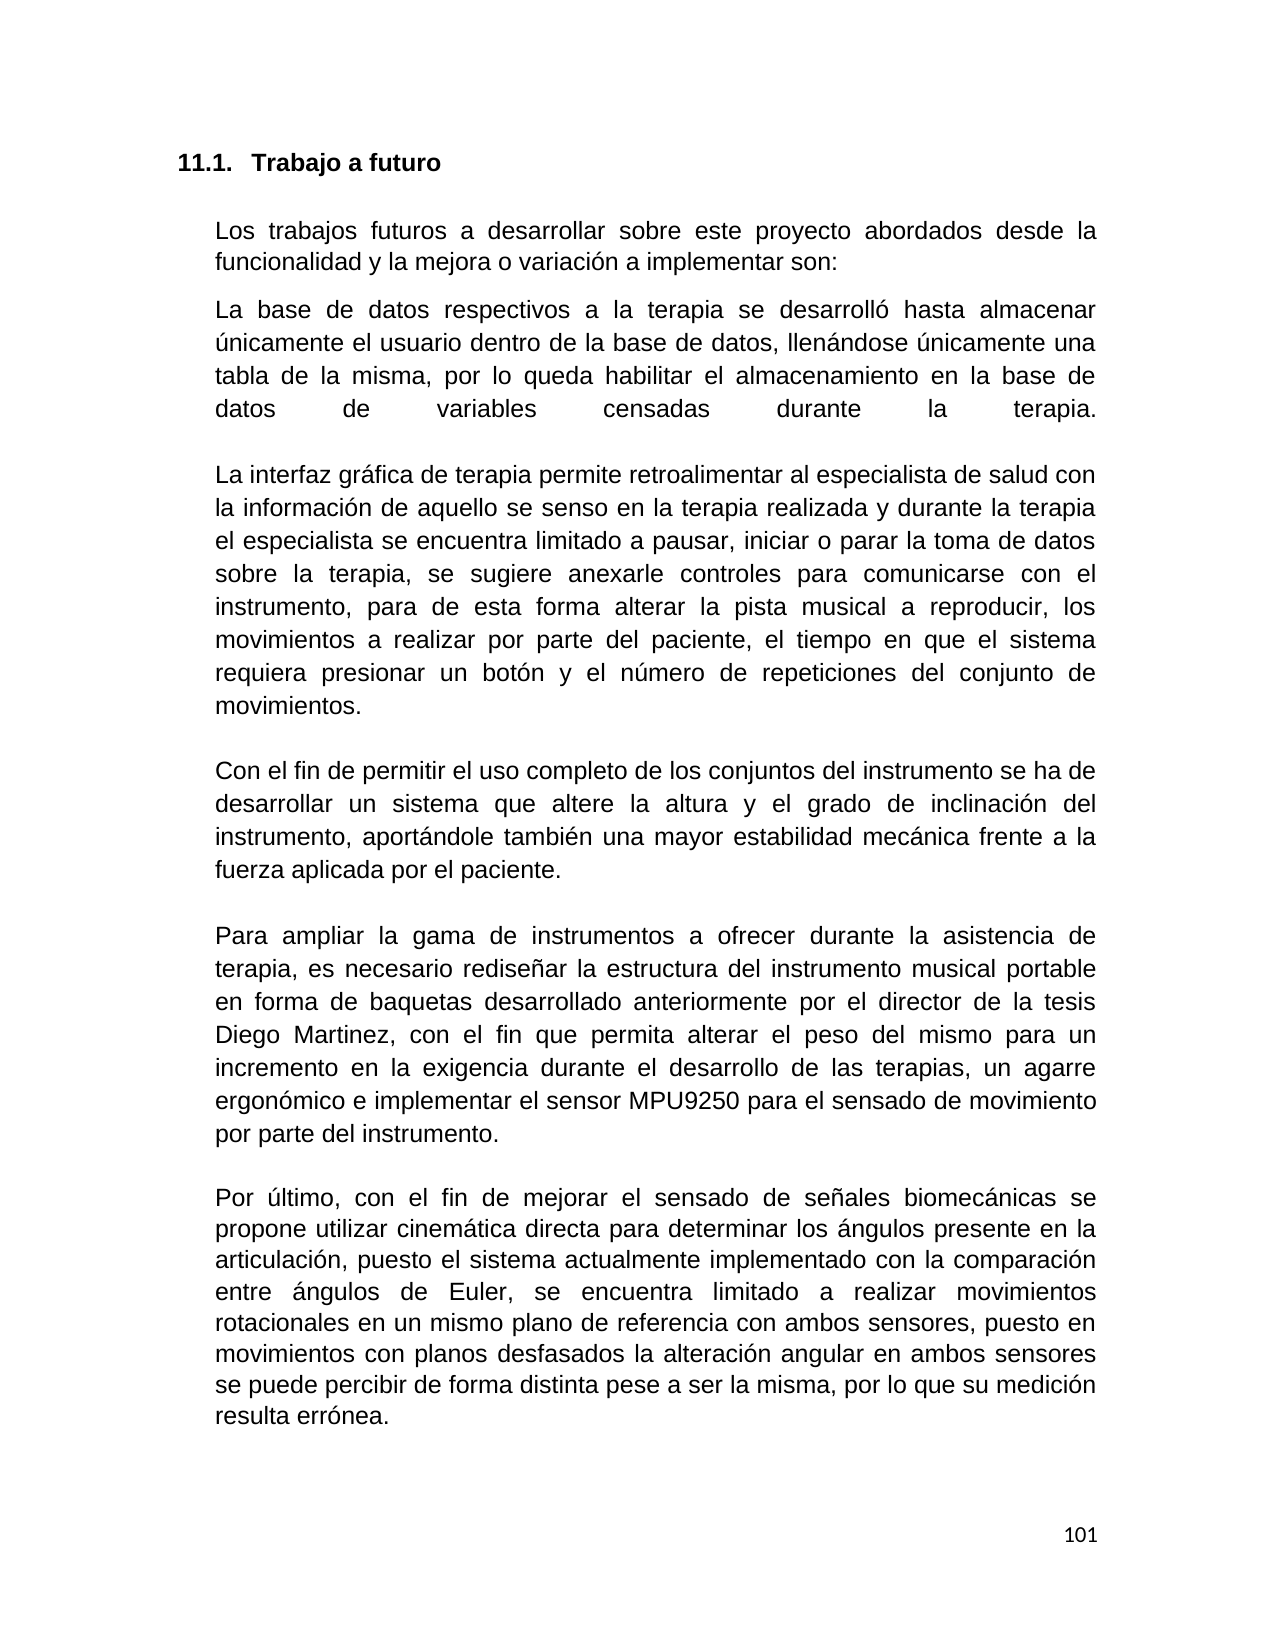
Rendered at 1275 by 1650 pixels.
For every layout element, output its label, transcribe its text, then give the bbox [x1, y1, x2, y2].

text Con el fin de permitir el uso completo de los conjuntos del instrumento se ha de desarrollar un sistema que altere la altura y el grado de inclinación del instrumento, aportándole también una mayor estabilidad mecánica frente a la fuerza aplicada por el paciente. [215, 756, 1098, 884]
subtitle Trabajo a futuro [177, 148, 1098, 213]
text La base de datos respectivos a la terapia se desarrolló hasta almacenar únicamente el usuario dentro de la base de datos, llenándose únicamente una tabla de la misma, por lo queda habilitar el almacenamiento en la base de datos de variables censadas durante la terapia. La interfaz gráfica de terapia permite retroalimentar al especialista de salud con la información de aquello se senso en la terapia realizada y durante la terapia el especialista se encuentra limitado a pausar, iniciar o parar la toma de datos sobre la terapia, se sugiere anexarle controles para comunicarse con el instrumento, para de esta forma alterar la pista musical a reproducir, los movimientos a realizar por parte del paciente, el tiempo en que el sistema requiera presionar un botón y el número de repeticiones del conjunto de movimientos. [215, 294, 1098, 719]
text Los trabajos futuros a desarrollar sobre este proyecto abordados desde la funcionalidad y la mejora o variación a implementar son: [215, 216, 1098, 276]
text Para ampliar la gama de instrumentos a ofrecer durante la asistencia de terapia, es necesario rediseñar la estructura del instrumento musical portable en forma de baquetas desarrollado anteriormente por el director de la tesis Diego Martinez, con el fin que permita alterar el peso del mismo para un incremento en la exigencia durante el desarrollo de las terapias, un agarre ergonómico e implementar el sensor MPU9250 para el sensado de movimiento por parte del instrumento. [215, 921, 1098, 1148]
text Por último, con el fin de mejorar el sensado de señales biomecánicas se propone utilizar cinemática directa para determinar los ángulos presente en la articulación, puesto el sistema actualmente implementado con la comparación entre ángulos de Euler, se encuentra limitado a realizar movimientos rotacionales en un mismo plano de referencia con ambos sensores, puesto en movimientos con planos desfasados la alteración angular en ambos sensores se puede percibir de forma distinta pese a ser la misma, por lo que su medición resulta errónea. [215, 1152, 1098, 1429]
